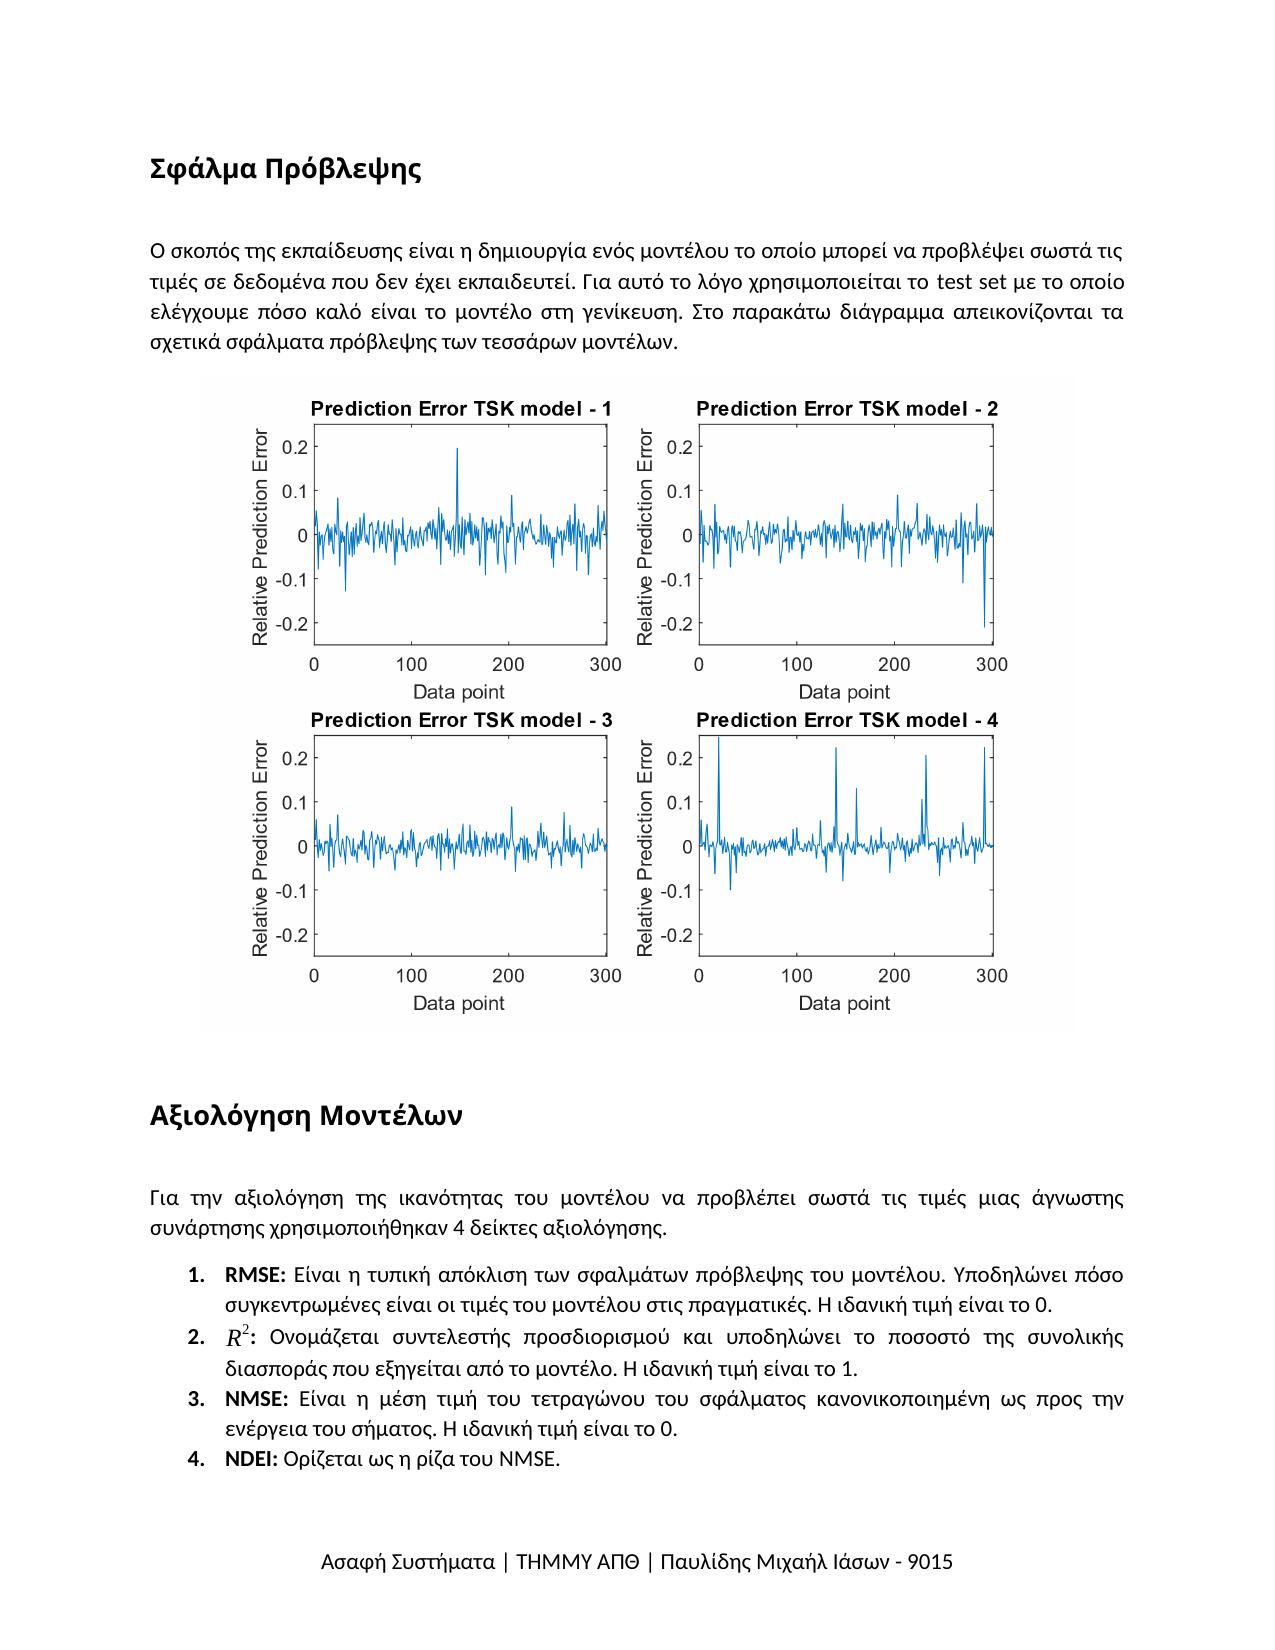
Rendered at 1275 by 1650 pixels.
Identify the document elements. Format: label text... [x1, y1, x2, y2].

list NDEI: Ορίζεται ως η ρίζα του NMSE. [187, 1444, 1125, 1472]
list RMSE: Είναι η τυπική απόκλιση των σφαλμάτων πρόβλεψης του μοντέλου. Υποδηλώνει πόσο συγκεντρωμένες είναι οι τιμές του μοντέλου στις πραγματικές. Η ιδανική τιμή είναι το 0. [187, 1260, 1125, 1318]
text Ο σκοπός της εκπαίδευσης είναι η δημιουργία ενός μοντέλου το οποίο μπορεί να προβλέψει σωστά τις τιμές σε δεδομένα που δεν έχει εκπαιδευτεί. Για αυτό το λόγο χρησιμοποιείται το test set με το οποίο ελέγχουμε πόσο καλό είναι το μοντέλο στη γενίκευση. Στο παρακάτω διάγραμμα απεικονίζονται τα σχετικά σφάλματα πρόβλεψης των τεσσάρων μοντέλων. [150, 237, 1125, 355]
picture [200, 374, 1075, 1031]
list : Ονομάζεται συντελεστής προσδιορισμού και υποδηλώνει το ποσοστό της συνολικής διασποράς που εξηγείται από το μοντέλο. Η ιδανική τιμή είναι το 1. [187, 1320, 1125, 1382]
subtitle Αξιολόγηση Μοντέλων [150, 1096, 1125, 1133]
text Για την αξιολόγηση της ικανότητας του μοντέλου να προβλέπει σωστά τις τιμές μιας άγνωστης συνάρτησης χρησιμοποιήθηκαν 4 δείκτες αξιολόγησης. [150, 1183, 1125, 1241]
subtitle Σφάλμα Πρόβλεψης [150, 150, 1125, 187]
list NMSE: Είναι η μέση τιμή του τετραγώνου του σφάλματος κανονικοποιημένη ως προς την ενέργεια του σήματος. Η ιδανική τιμή είναι το 0. [187, 1384, 1125, 1442]
